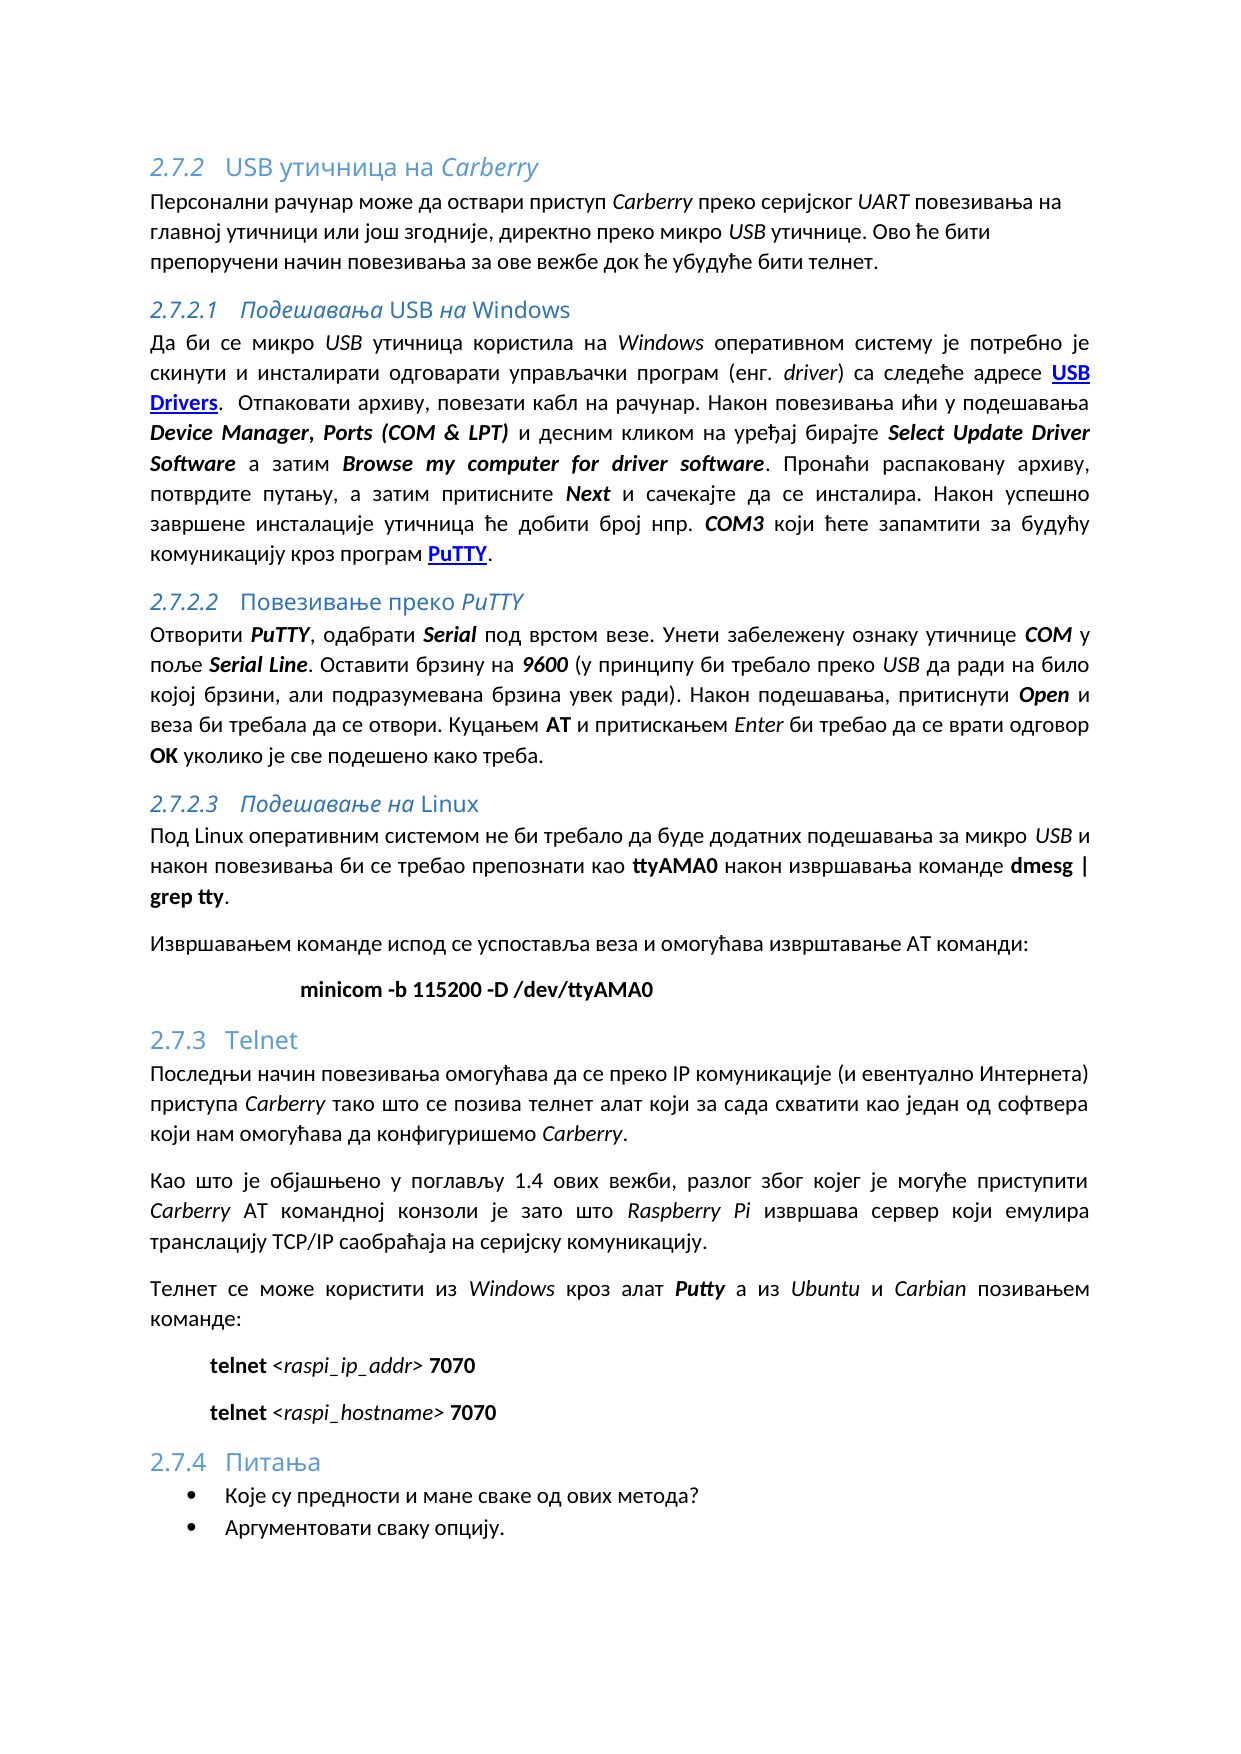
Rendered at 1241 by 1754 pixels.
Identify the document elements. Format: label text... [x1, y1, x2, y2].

list Аргументовати сваку опцију. [187, 1513, 1090, 1542]
list Које су предности и мане сваке од ових метода? [187, 1481, 1090, 1509]
text Телнет се може користити из Windows кроз алат Putty а из Ubuntu и Carbian позивањем команде: [150, 1274, 1090, 1332]
subtitle Telnet [150, 1022, 1090, 1056]
text telnet <raspi_ip_addr> 7070 [150, 1351, 1090, 1379]
text minicom -b 115200 -D /dev/ttyAMA0 [225, 976, 1090, 1003]
subtitle Подешавања USB на Windows [150, 294, 1090, 325]
text telnet <raspi_hostname> 7070 [150, 1398, 1090, 1426]
text Под Linux оперативним системом не би требало да буде додатних подешавања за микро USB и након повезивања би се требао препознати као ttyAMA0 након извршавања команде dmesg | grep tty. [150, 821, 1090, 910]
subtitle Питања [150, 1444, 1090, 1479]
text Персонални рачунар може да оствари приступ Carberry преко серијског UART повезивања на главној утичници или још згодније, директно преко микро USB утичнице. Ово ће бити препоручени начин повезивања за ове вежбе док ће убудуће бити телнет. [150, 187, 1090, 275]
text Извршавањем команде испод се успоставља веза и омогућава изврштавање АТ команди: [150, 929, 1090, 957]
text Да би се микро USB утичница користила на Windows оперативном систему је потребно је скинути и инсталирати одговарати управљачки програм (енг. driver) са следеће адресе USB Drivers. Отпаковати архиву, повезати кабл на рачунар. Након повезивања ићи у подешавања Device Manager, Ports (COM & LPT) и десним кликом на уређај бирајте Select Update Driver Software а затим Browse my computer for driver software. Пронаћи распаковану архиву, потврдите путању, а затим притисните Next и сачекајте да се инсталира. Након успешно завршене инсталације утичница ће добити број нпр. COM3 који ћете запамтити за будућу комуникацију кроз програм PuTTY. [150, 328, 1090, 567]
text Као што је објашњено у поглављу 1.4 ових вежби, разлог због којег је могуће приступити Carberry AT командној конзоли је зато што Raspberry Pi извршава сервер који емулира транслацију TCP/IP саобраћаја на серијску комуникацију. [150, 1166, 1090, 1255]
subtitle Подешавање на Linux [150, 788, 1090, 819]
subtitle Повезивање преко PuTTY [150, 586, 1090, 617]
text Последњи начин повезивања омогућава да се преко IP комуникације (и евентуално Интернета) приступа Carberry тако што се позива телнет алат који за сада схватити као један од софтвера који нам омогућава да конфигуришемо Carberry. [150, 1059, 1090, 1148]
subtitle USB утичница на Carberry [150, 150, 1090, 184]
text Отворити PuTTY, одабрати Serial под врстом везе. Унети забележену ознаку утичнице COM у поље Serial Line. Оставити брзину на 9600 (у принципу би требало преко USB да ради на било којој брзини, али подразумевана брзина увек ради). Након подешавања, притиснути Open и веза би требала да се отвори. Куцањем AT и притискањем Еnter би требао да се врати одговор OK уколико је све подешено како треба. [150, 620, 1090, 769]
